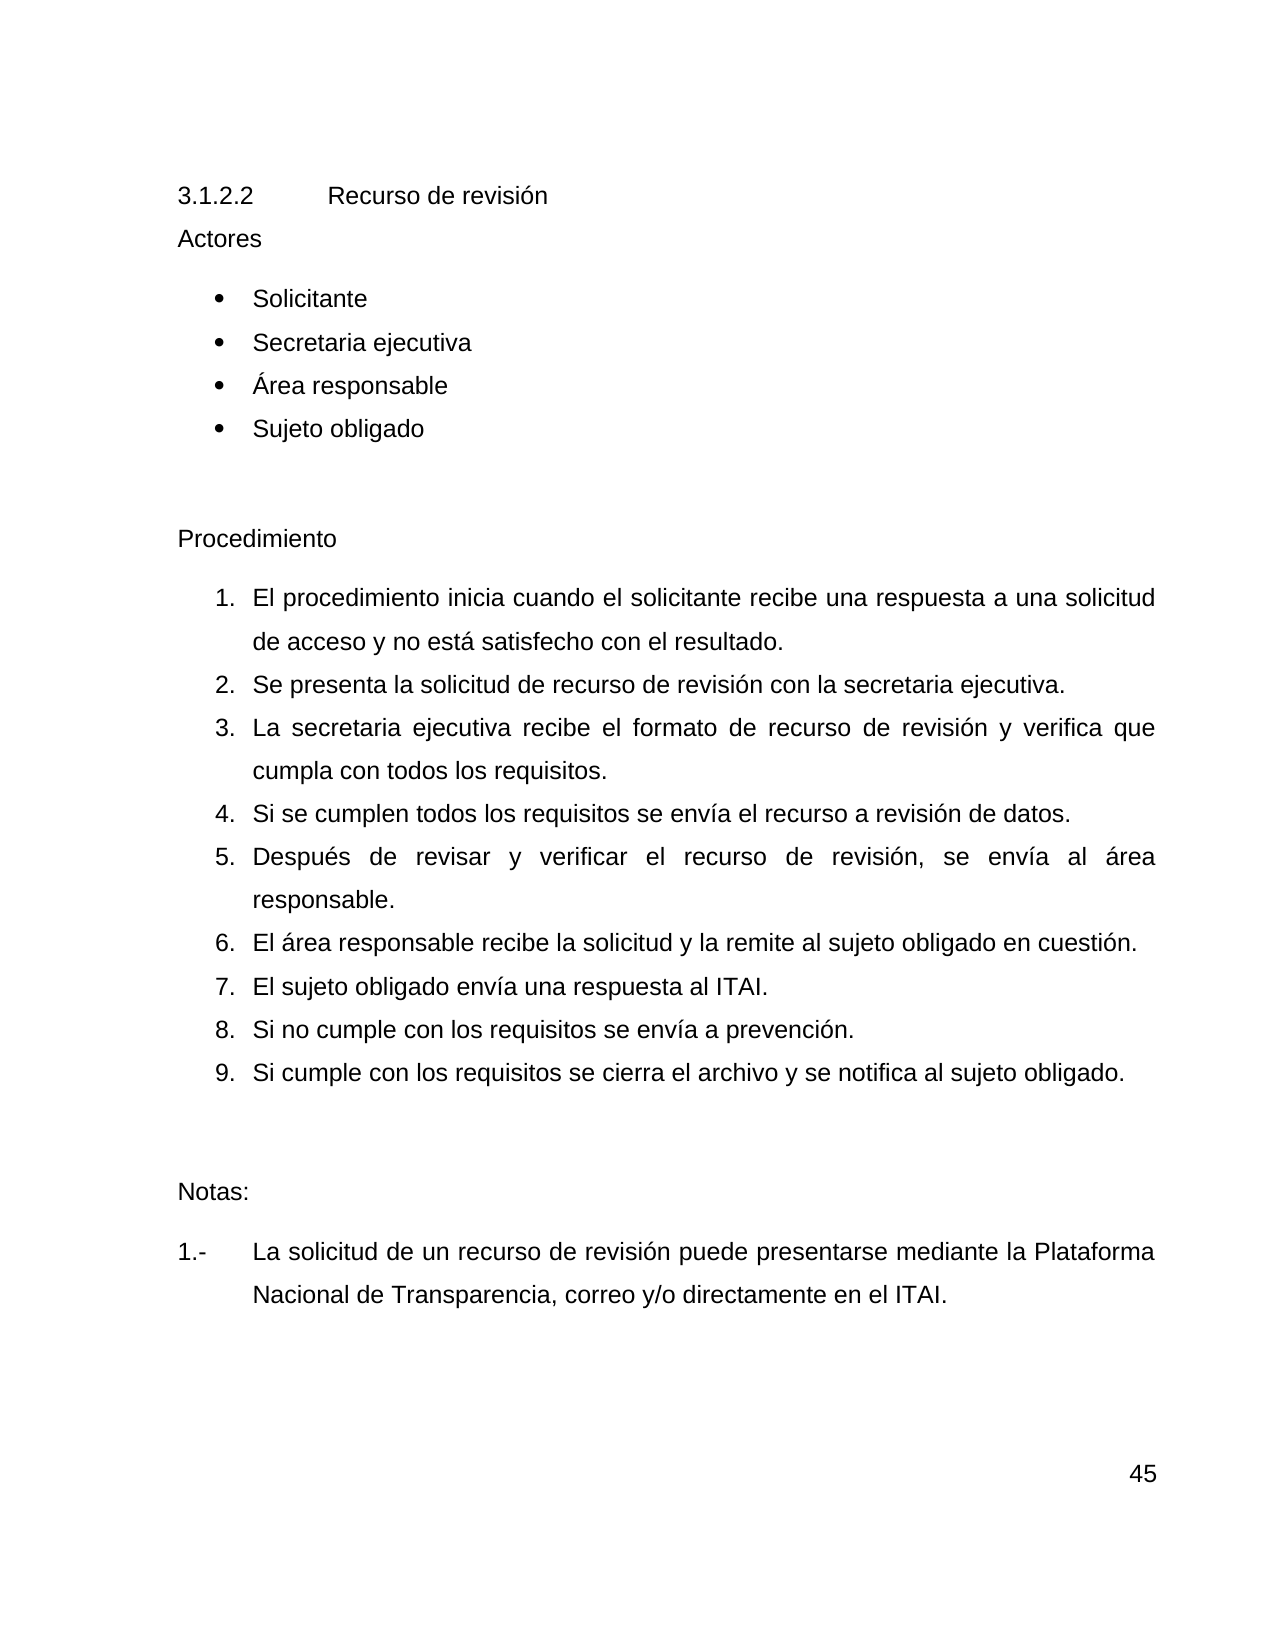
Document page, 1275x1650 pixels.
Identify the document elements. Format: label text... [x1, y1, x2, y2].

text Actores [177, 224, 1157, 253]
list El procedimiento inicia cuando el solicitante recibe una respuesta a una solicitud de acceso y no está satisfecho con el resultado. [215, 583, 1157, 655]
list Sujeto obligado [215, 414, 1157, 443]
list Secretaria ejecutiva [215, 327, 1157, 356]
list Área responsable [215, 371, 1157, 399]
list Si cumple con los requisitos se cierra el archivo y se notifica al sujeto obligado. [215, 1058, 1157, 1086]
list Después de revisar y verificar el recurso de revisión, se envía al área responsable. [215, 842, 1157, 914]
list Se presenta la solicitud de recurso de revisión con la secretaria ejecutiva. [215, 669, 1157, 698]
list Si se cumplen todos los requisitos se envía el recurso a revisión de datos. [215, 799, 1157, 828]
text Procedimiento [177, 523, 1157, 552]
list El sujeto obligado envía una respuesta al ITAI. [215, 971, 1157, 1000]
list La secretaria ejecutiva recibe el formato de recurso de revisión y verifica que cumpla con todos los requisitos. [215, 713, 1157, 784]
list Solicitante [215, 284, 1157, 313]
list El área responsable recibe la solicitud y la remite al sujeto obligado en cuestión. [215, 928, 1157, 957]
text Notas: [177, 1177, 1157, 1206]
list Si no cumple con los requisitos se envía a prevención. [215, 1014, 1157, 1043]
subtitle 3.1.2.2 Recurso de revisión [177, 181, 1157, 210]
text 1.- La solicitud de un recurso de revisión puede presentarse mediante la Plataforma Nacional de Transparencia, correo y/o directamente en el ITAI. [177, 1237, 1157, 1309]
